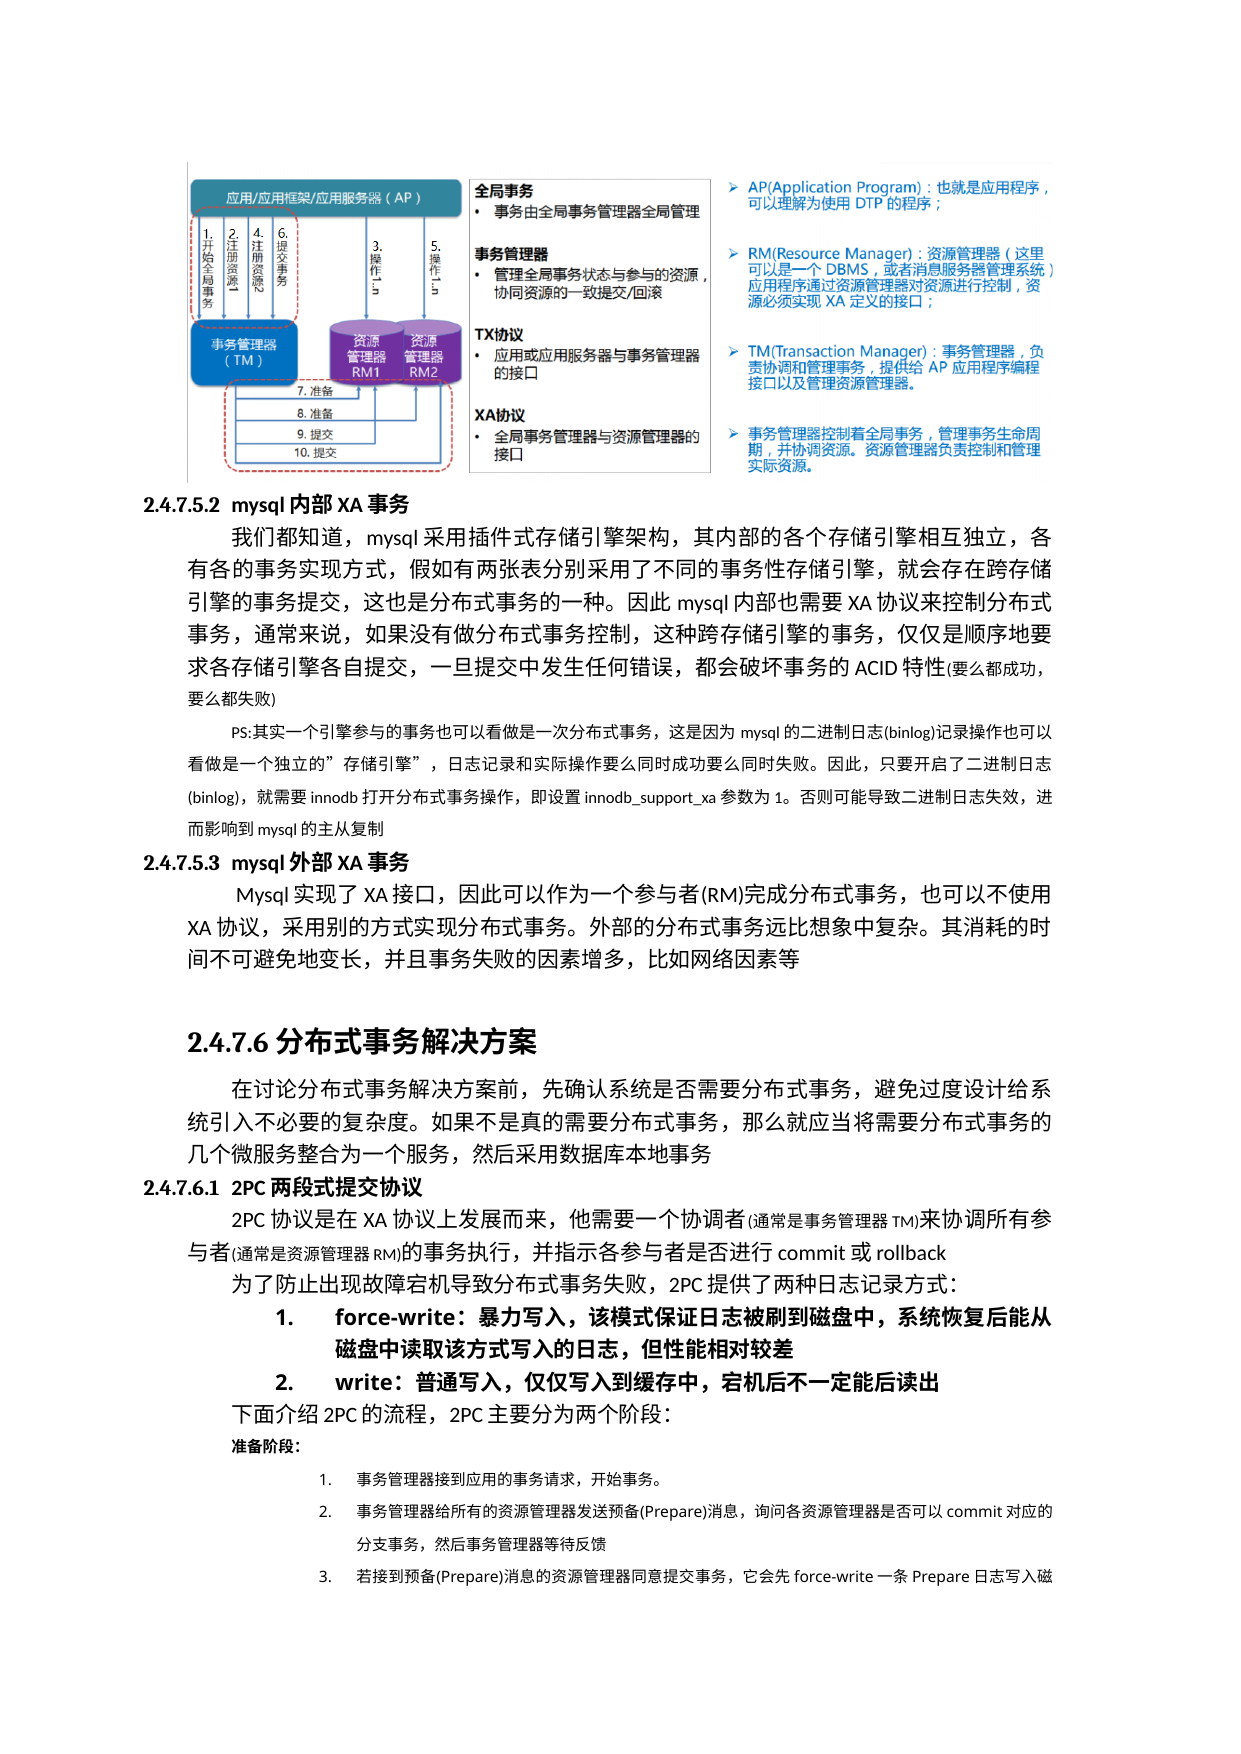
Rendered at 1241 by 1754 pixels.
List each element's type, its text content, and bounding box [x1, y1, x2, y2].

text mysql外部XA事务 [143, 844, 1053, 877]
text 在讨论分布式事务解决方案前，先确认系统是否需要分布式事务，避免过度设计给系统引入不必要的复杂度。如果不是真的需要分布式事务，那么就应当将需要分布式事务的几个微服务整合为一个服务，然后采用数据库本地事务 [187, 1072, 1053, 1169]
list force-write：暴力写入，该模式保证日志被刷到磁盘中，系统恢复后能从磁盘中读取该方式写入的日志，但性能相对较差 [275, 1299, 1053, 1364]
list 事务管理器给所有的资源管理器发送预备(Prepare)消息，询问各资源管理器是否可以commit对应的分支事务，然后事务管理器等待反馈 [319, 1494, 1053, 1559]
text PS:其实一个引擎参与的事务也可以看做是一次分布式事务，这是因为mysql的二进制日志(binlog)记录操作也可以看做是一个独立的”存储引擎”，日志记录和实际操作要么同时成功要么同时失败。因此，只要开启了二进制日志(binlog)，就需要innodb打开分布式事务操作，即设置innodb_support_xa参数为1。否则可能导致二进制日志失效，进而影响到mysql的主从复制 [187, 714, 1053, 844]
picture [187, 162, 1053, 483]
text 为了防止出现故障宕机导致分布式事务失败，2PC提供了两种日志记录方式： [187, 1267, 1053, 1299]
text 2PC协议是在XA协议上发展而来，他需要一个协调者(通常是事务管理器TM)来协调所有参与者(通常是资源管理器RM)的事务执行，并指示各参与者是否进行commit或rollback [187, 1202, 1053, 1267]
list 事务管理器接到应用的事务请求，开始事务。 [319, 1462, 1053, 1494]
text 分布式事务解决方案 [187, 1007, 1053, 1072]
text 2PC两段式提交协议 [143, 1169, 1053, 1202]
text mysql内部XA事务 [143, 487, 1053, 519]
text 下面介绍2PC的流程，2PC主要分为两个阶段： [187, 1397, 1053, 1429]
text Mysql实现了XA接口，因此可以作为一个参与者(RM)完成分布式事务，也可以不使用XA协议，采用别的方式实现分布式事务。外部的分布式事务远比想象中复杂。其消耗的时间不可避免地变长，并且事务失败的因素增多，比如网络因素等 [187, 877, 1053, 974]
text 准备阶段： [187, 1429, 1053, 1462]
list write：普通写入，仅仅写入到缓存中，宕机后不一定能后读出 [275, 1364, 1053, 1397]
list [319, 1559, 1053, 1592]
text 我们都知道，mysql采用插件式存储引擎架构，其内部的各个存储引擎相互独立，各有各的事务实现方式，假如有两张表分别采用了不同的事务性存储引擎，就会存在跨存储引擎的事务提交，这也是分布式事务的一种。因此mysql内部也需要XA协议来控制分布式事务，通常来说，如果没有做分布式事务控制，这种跨存储引擎的事务，仅仅是顺序地要求各存储引擎各自提交，一旦提交中发生任何错误，都会破坏事务的ACID特性(要么都成功，要么都失败) [187, 519, 1053, 714]
